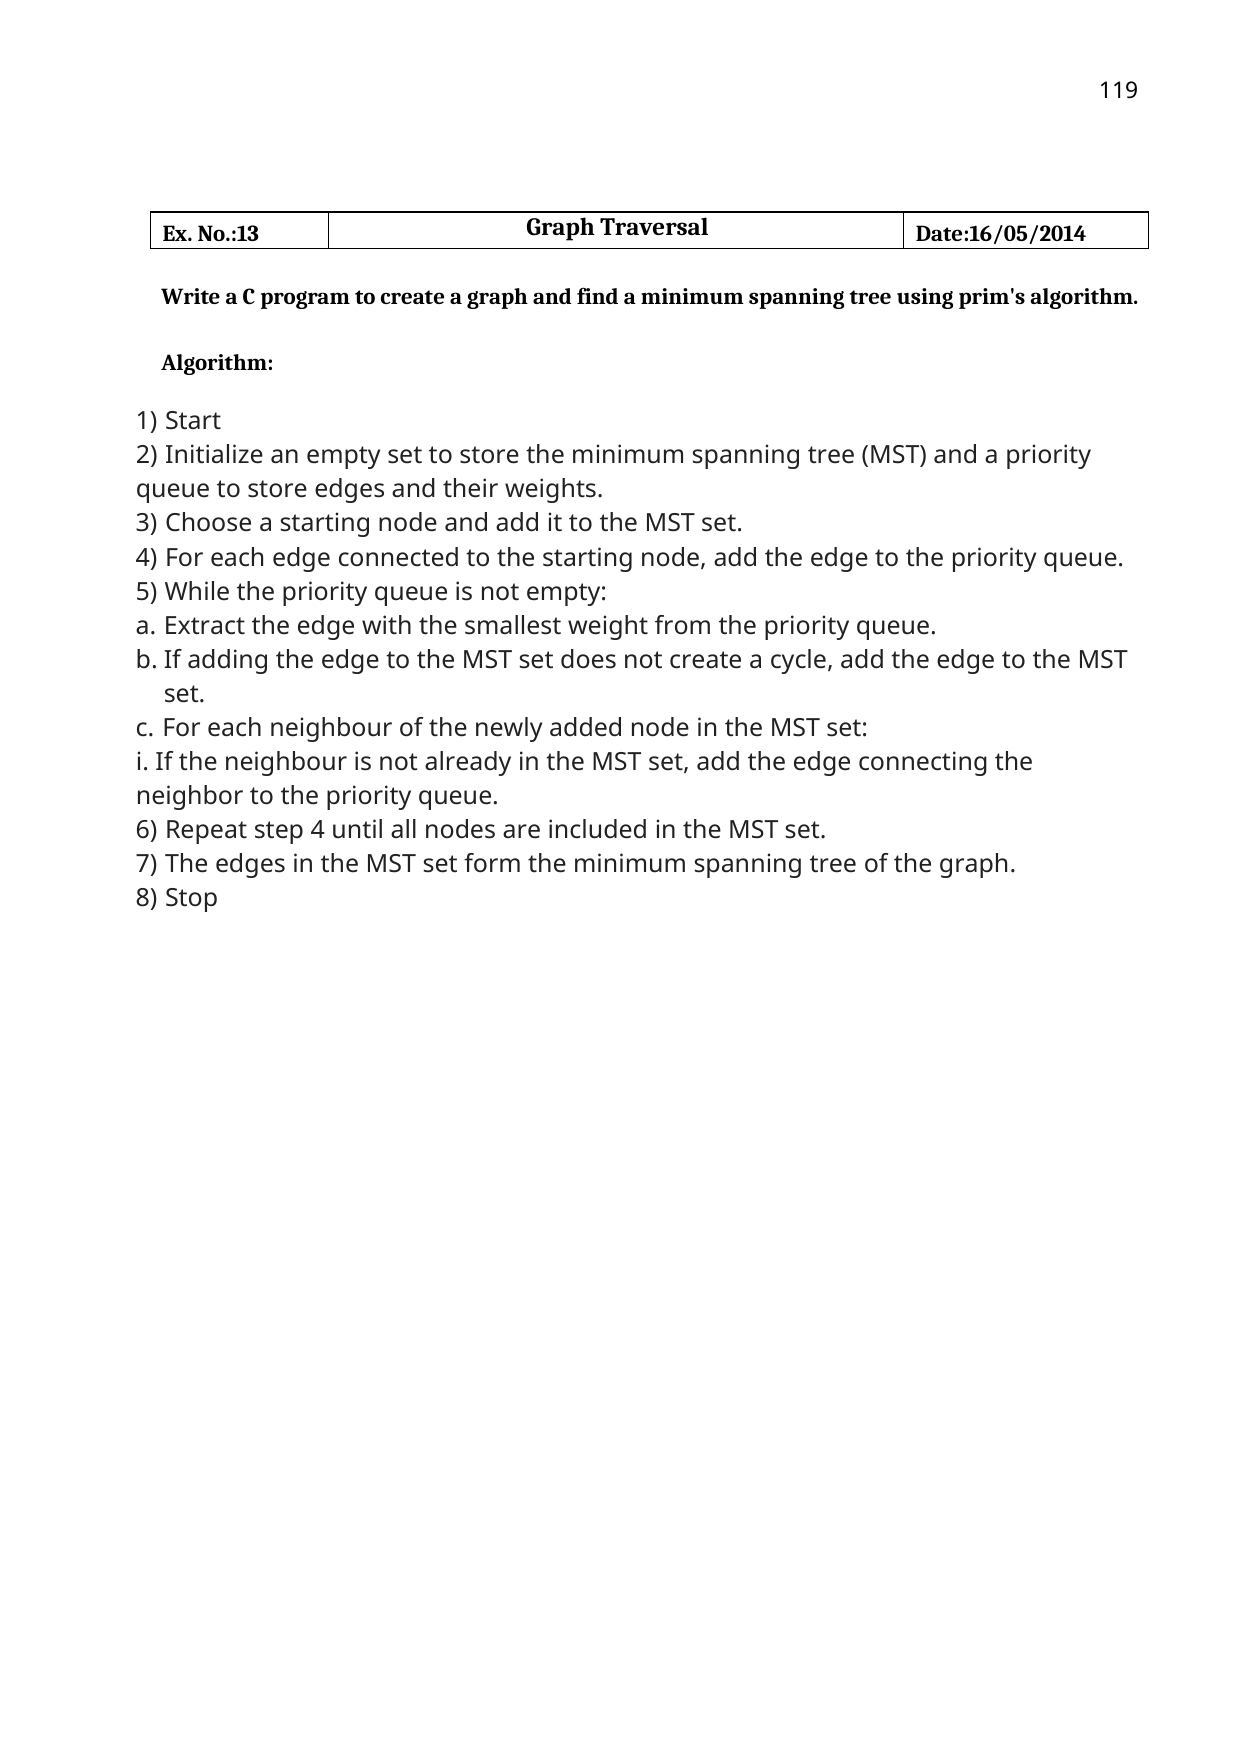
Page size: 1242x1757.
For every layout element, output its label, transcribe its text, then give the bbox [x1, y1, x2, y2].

list Start [135, 403, 1162, 437]
list If adding the edge to the MST set does not create a cycle, add the edge to the MST set. [135, 641, 1162, 709]
table_header Ex. No.:13 [151, 213, 328, 247]
table_header Date:16/05/2014 [904, 213, 1148, 247]
list Extract the edge with the smallest weight from the priority queue. [135, 607, 1162, 641]
list The edges in the MST set form the minimum spanning tree of the graph. [135, 846, 1162, 880]
text Write a C program to create a graph and find a minimum spanning tree using prim's algorithm. [161, 284, 1162, 310]
list For each neighbour of the newly added node in the MST set: [135, 709, 1162, 743]
table_header Graph Traversal [329, 213, 903, 247]
list Stop [135, 880, 1162, 914]
list Choose a starting node and add it to the MST set. [135, 505, 1162, 539]
list While the priority queue is not empty: [135, 573, 1162, 607]
text Algorithm: [161, 350, 1162, 376]
list Repeat step 4 until all nodes are included in the MST set. [135, 812, 1162, 846]
list Initialize an empty set to store the minimum spanning tree (MST) and a priority queue to store edges and their weights. [136, 437, 1137, 505]
list For each edge connected to the starting node, add the edge to the priority queue. [135, 539, 1162, 573]
text i. If the neighbour is not already in the MST set, add the edge connecting the neighbor to the priority queue. [136, 743, 1116, 812]
